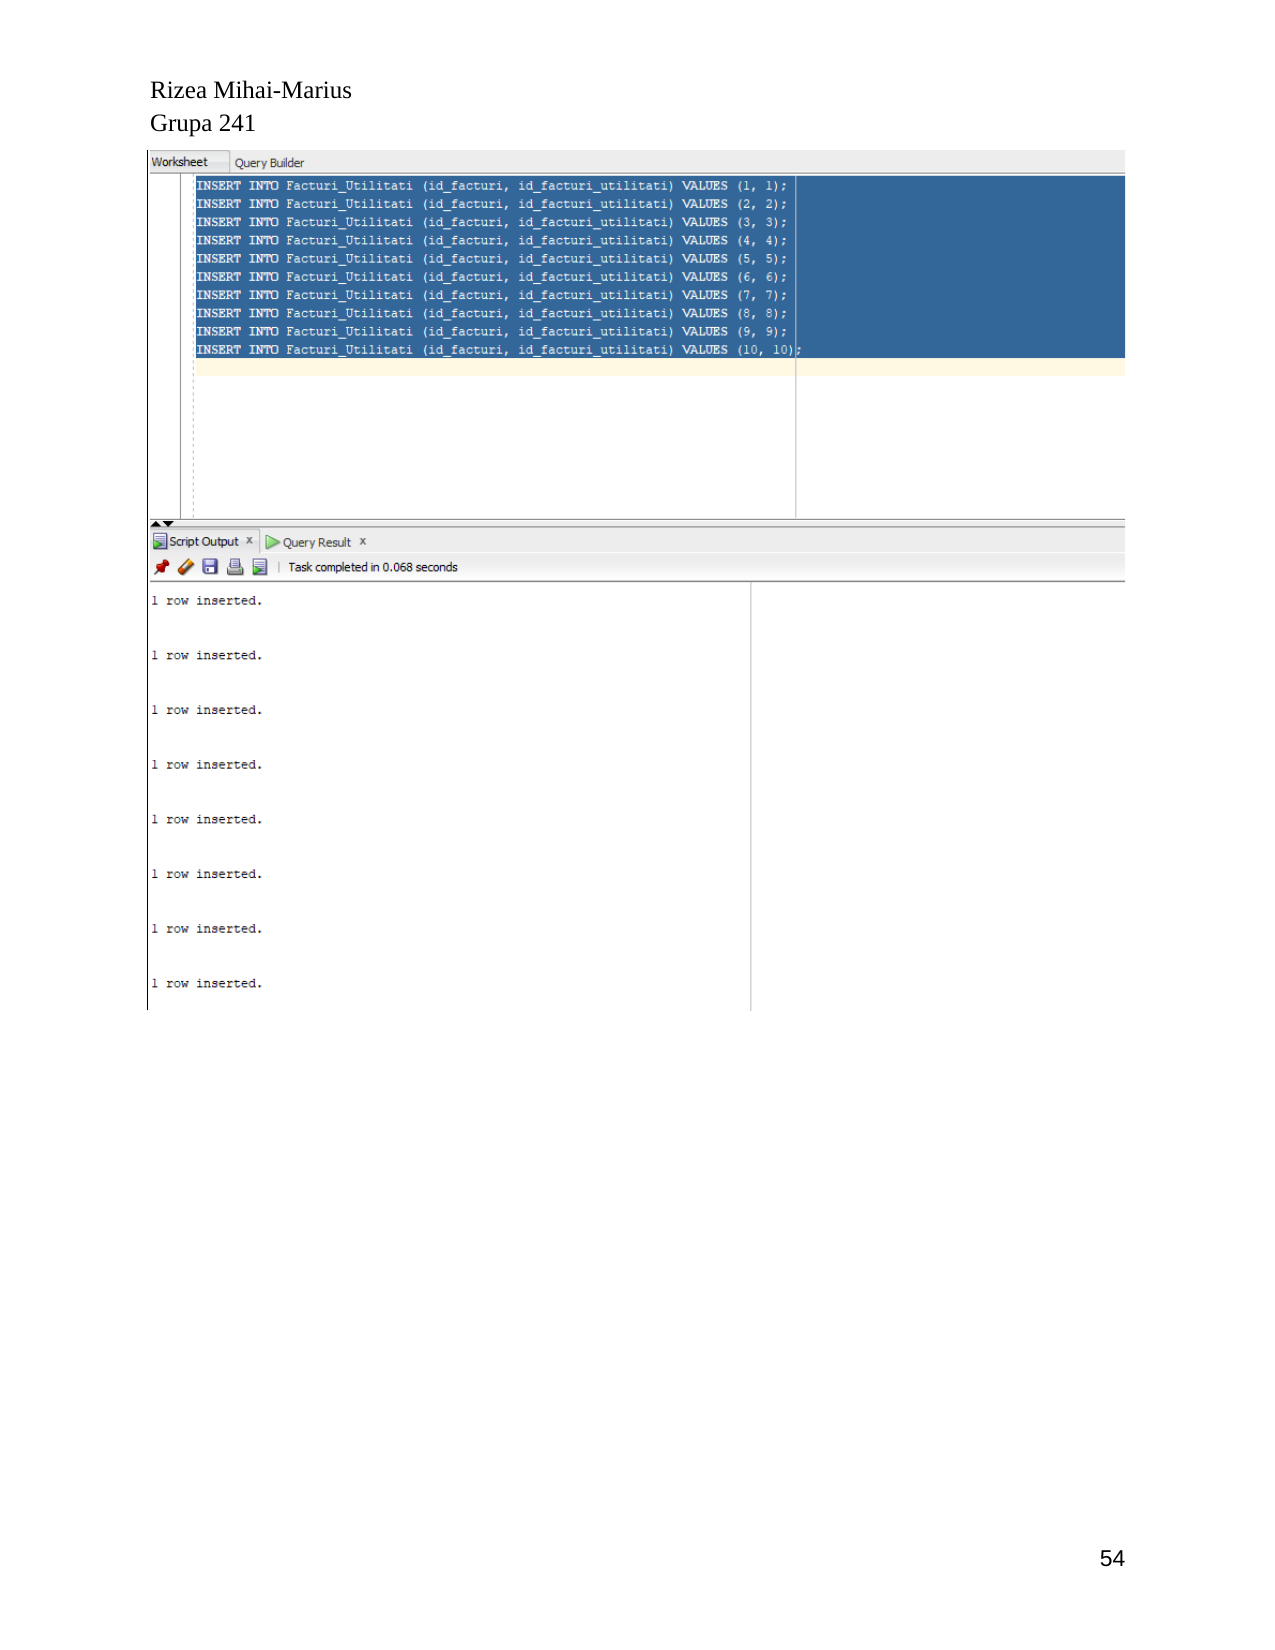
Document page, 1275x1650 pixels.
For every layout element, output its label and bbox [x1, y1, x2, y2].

picture [150, 150, 1125, 1011]
